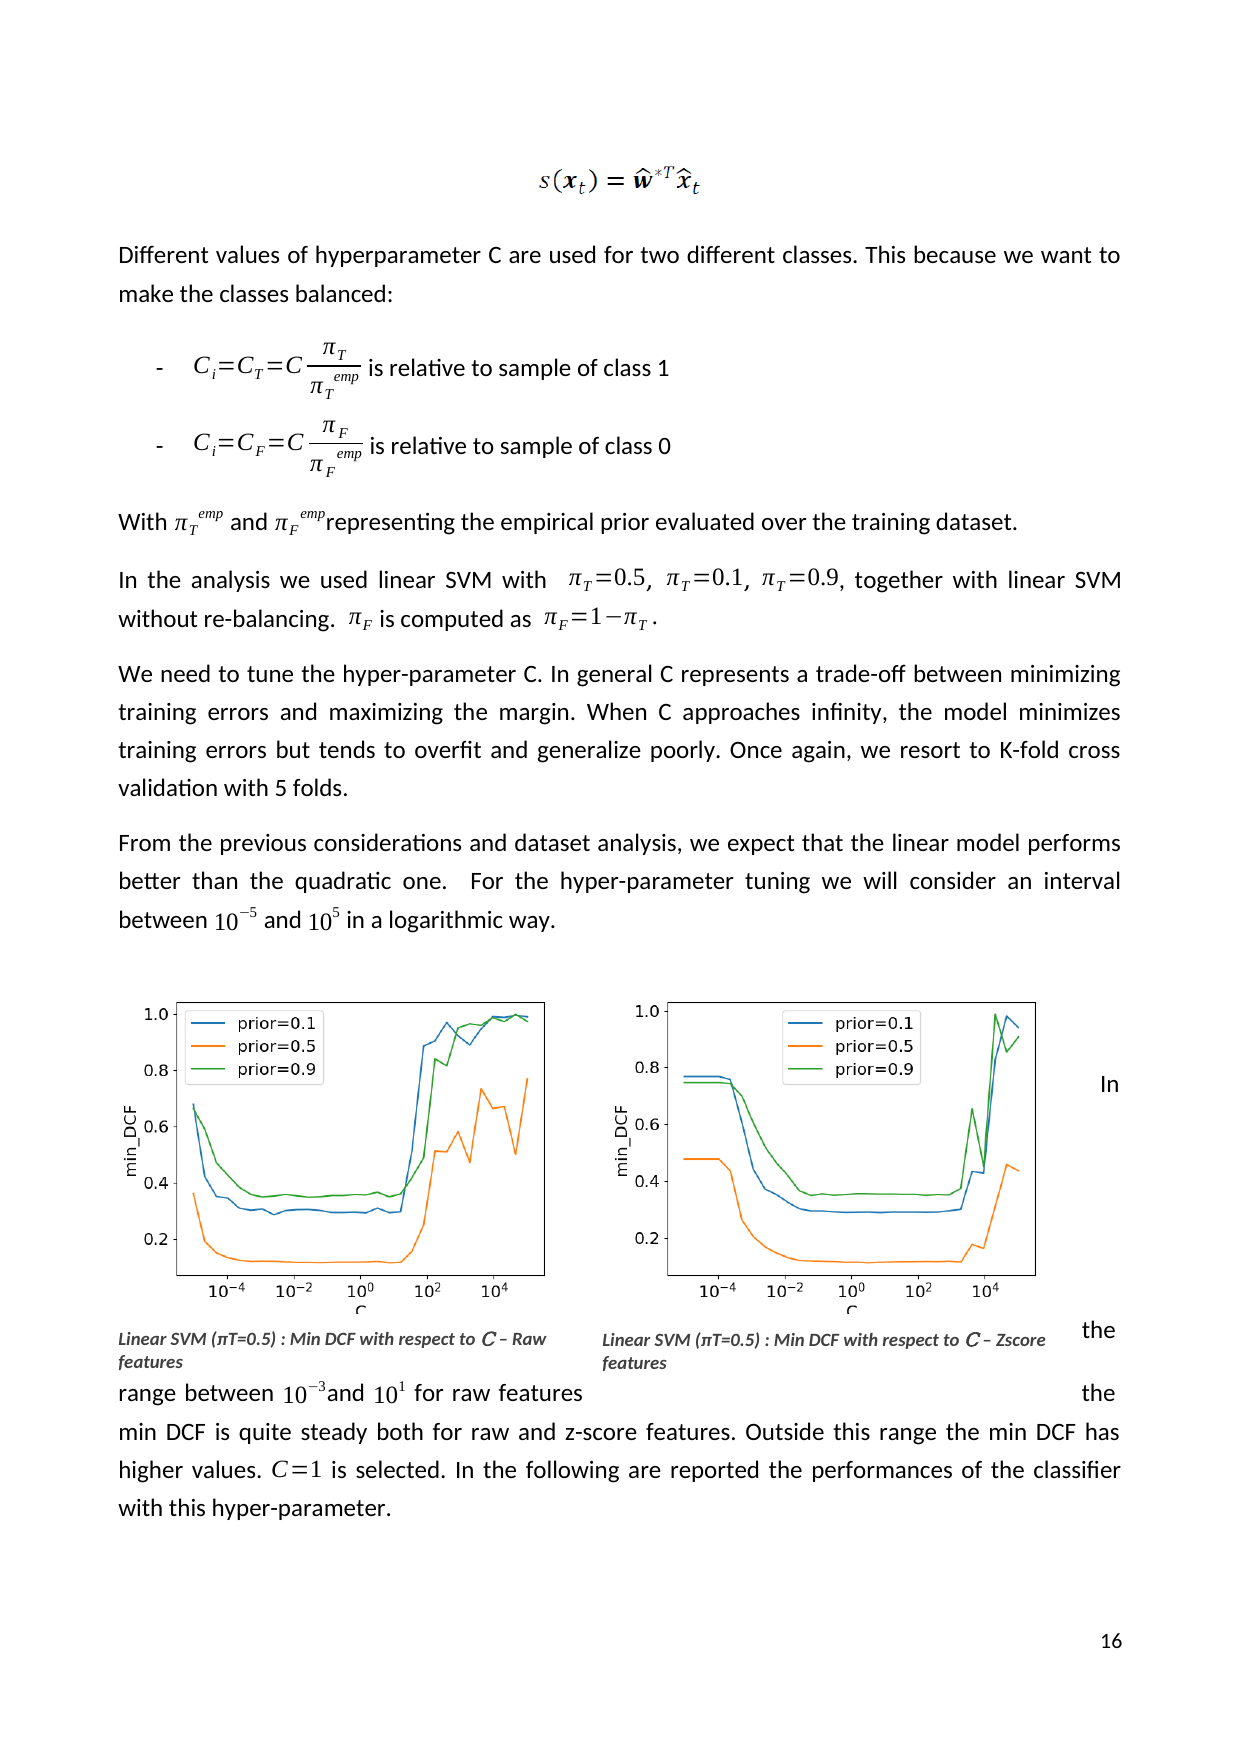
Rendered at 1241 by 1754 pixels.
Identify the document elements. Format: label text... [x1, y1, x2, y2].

text In the analysis we used linear SVM with , , , together with linear SVM without re-balancing. is computed as [118, 563, 1122, 634]
picture [608, 959, 1082, 1314]
text From the previous considerations and dataset analysis, we expect that the linear model performs better than the quadratic one. For the hyper-parameter tuning we will consider an interval between and in a logarithmic way. [118, 827, 1122, 935]
picture [529, 147, 711, 217]
list is relative to sample of class 0 [156, 410, 1122, 480]
text In the range between and for raw features the min DCF is quite steady both for raw and z-score features. Outside this range the min DCF has higher values. is selected. In the following are reported the performances of the classifier with this hyper-parameter. [118, 1068, 1122, 1522]
text Different values of hyperparameter C are used for two different classes. This because we want to make the classes balanced: [118, 240, 1122, 308]
text We need to tune the hyper-parameter C. In general C represents a trade-off between minimizing training errors and maximizing the margin. When C approaches infinity, the model minimizes training errors but tends to overfit and generalize poorly. Once again, we resort to K-fold cross validation with 5 folds. [118, 658, 1122, 803]
picture [117, 959, 591, 1314]
list is relative to sample of class 1 [156, 333, 1122, 402]
text With and representing the empirical prior evaluated over the training dataset. [118, 504, 1122, 539]
